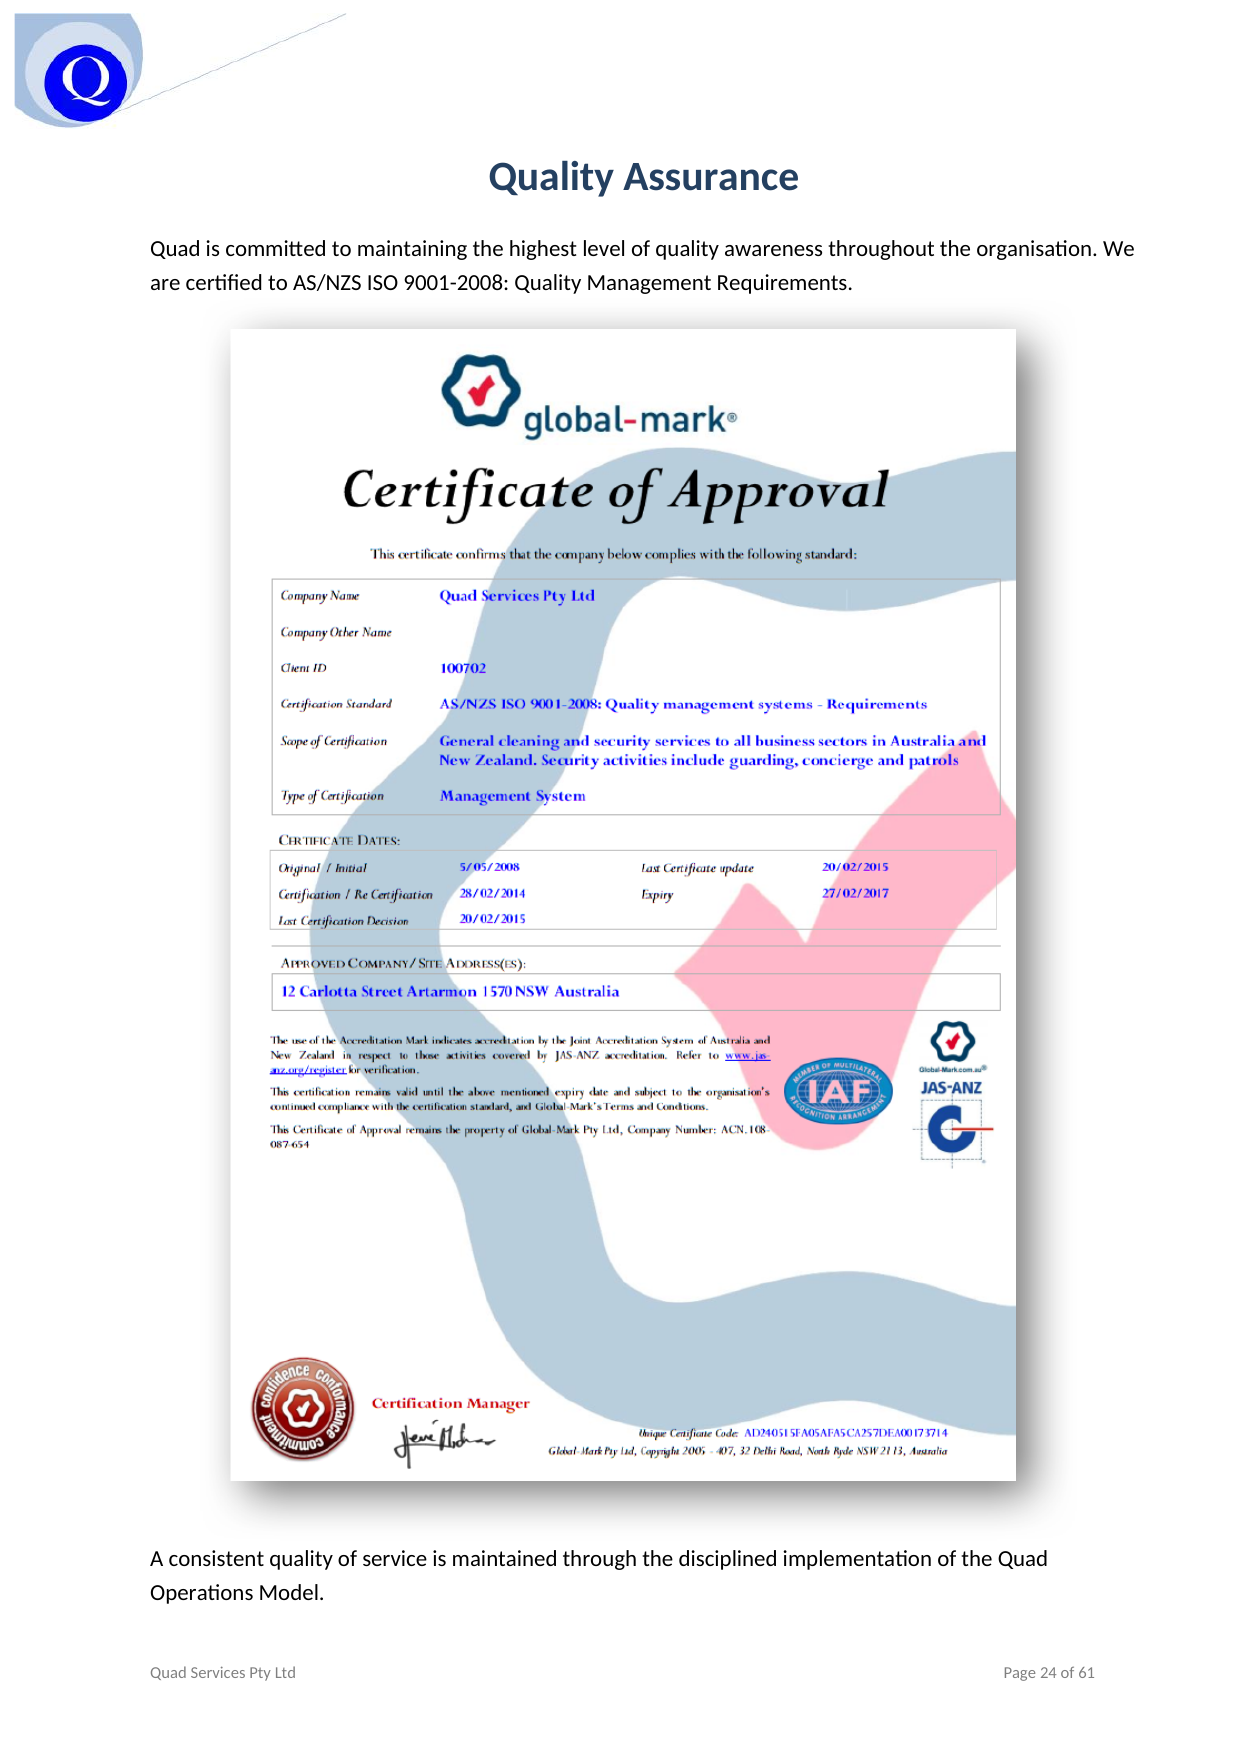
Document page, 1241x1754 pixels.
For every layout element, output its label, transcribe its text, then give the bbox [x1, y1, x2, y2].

subtitle Quality Assurance [150, 150, 1138, 201]
picture [14, 13, 347, 129]
text Quad is committed to maintaining the highest level of quality awareness throughout the organisation. We are certified to AS/NZS ISO 9001-2008: Quality Management Requirements. [150, 234, 1138, 296]
text A consistent quality of service is maintained through the disciplined implementation of the Quad Operations Model. [150, 1544, 1138, 1606]
picture [231, 330, 1016, 1480]
